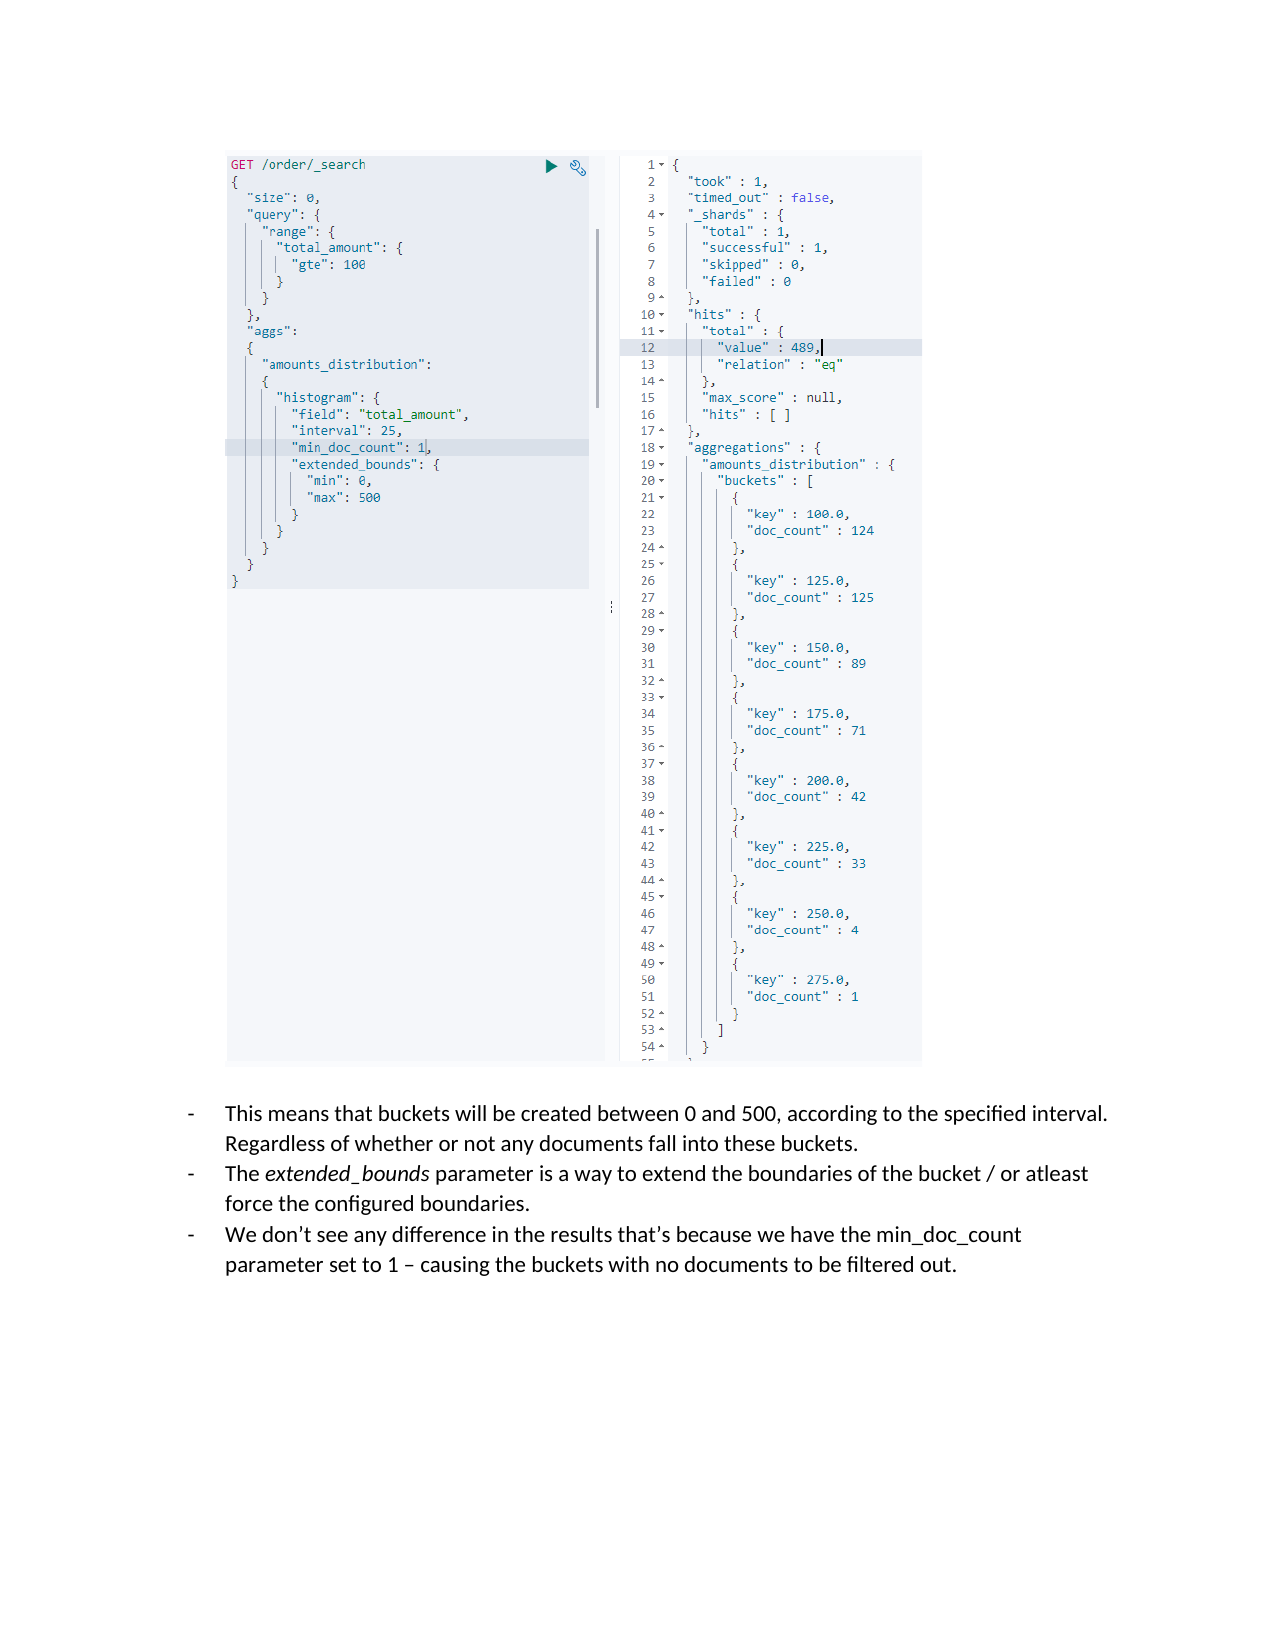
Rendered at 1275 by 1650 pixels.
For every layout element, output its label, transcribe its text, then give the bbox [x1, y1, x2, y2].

list We don’t see any difference in the results that’s because we have the min_doc_count parameter set to 1 – causing the buckets with no documents to be filtered out. [187, 1220, 1125, 1278]
list This means that buckets will be created between 0 and 500, according to the specified interval. Regardless of whether or not any documents fall into these buckets. [187, 1099, 1125, 1157]
picture [225, 150, 923, 1067]
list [187, 150, 1125, 1097]
list The extended_bounds parameter is a way to extend the boundaries of the bucket / or atleast force the configured boundaries. [187, 1159, 1125, 1218]
